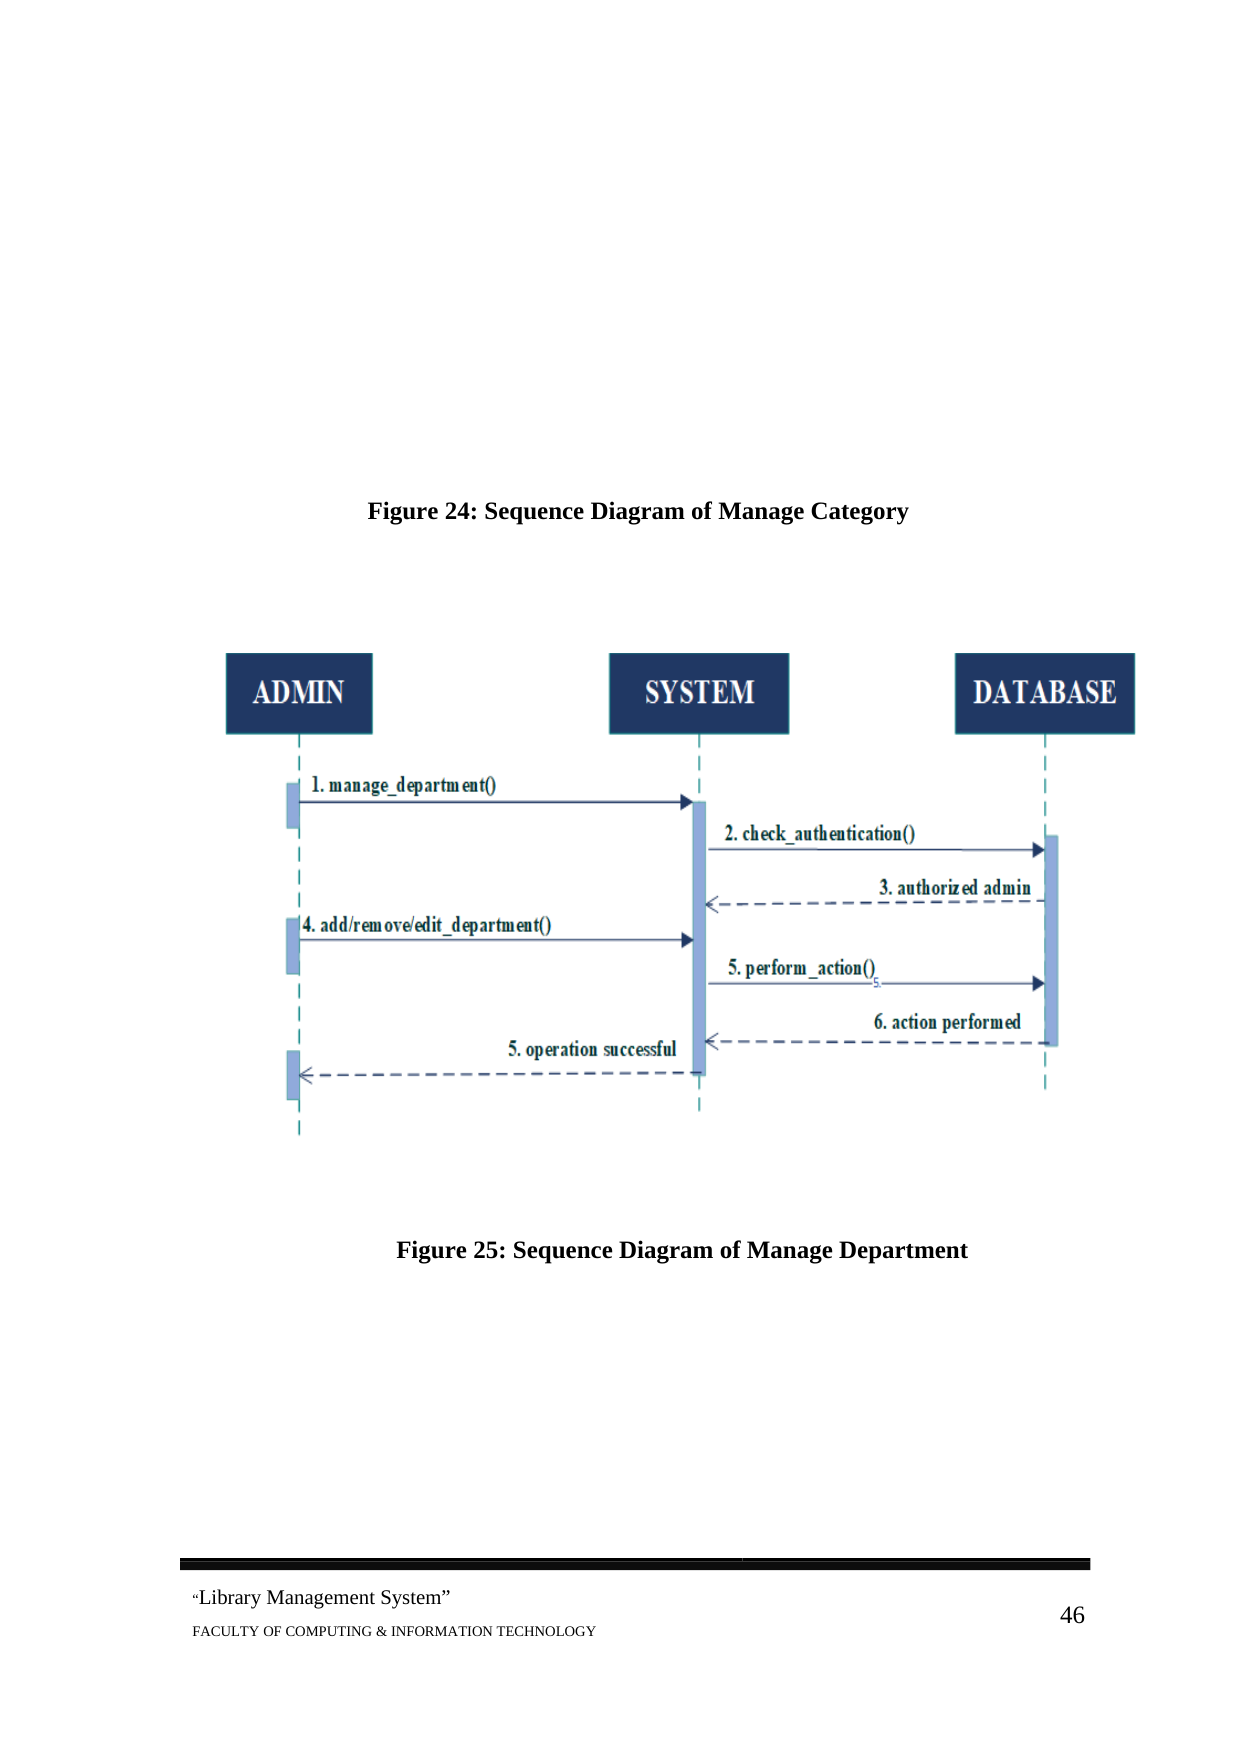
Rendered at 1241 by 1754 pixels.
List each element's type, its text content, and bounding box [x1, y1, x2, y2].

text Figure 25: Sequence Diagram of Manage Department [180, 1235, 1090, 1264]
picture [225, 653, 1136, 1139]
text Figure 24: Sequence Diagram of Manage Category [180, 496, 1090, 525]
